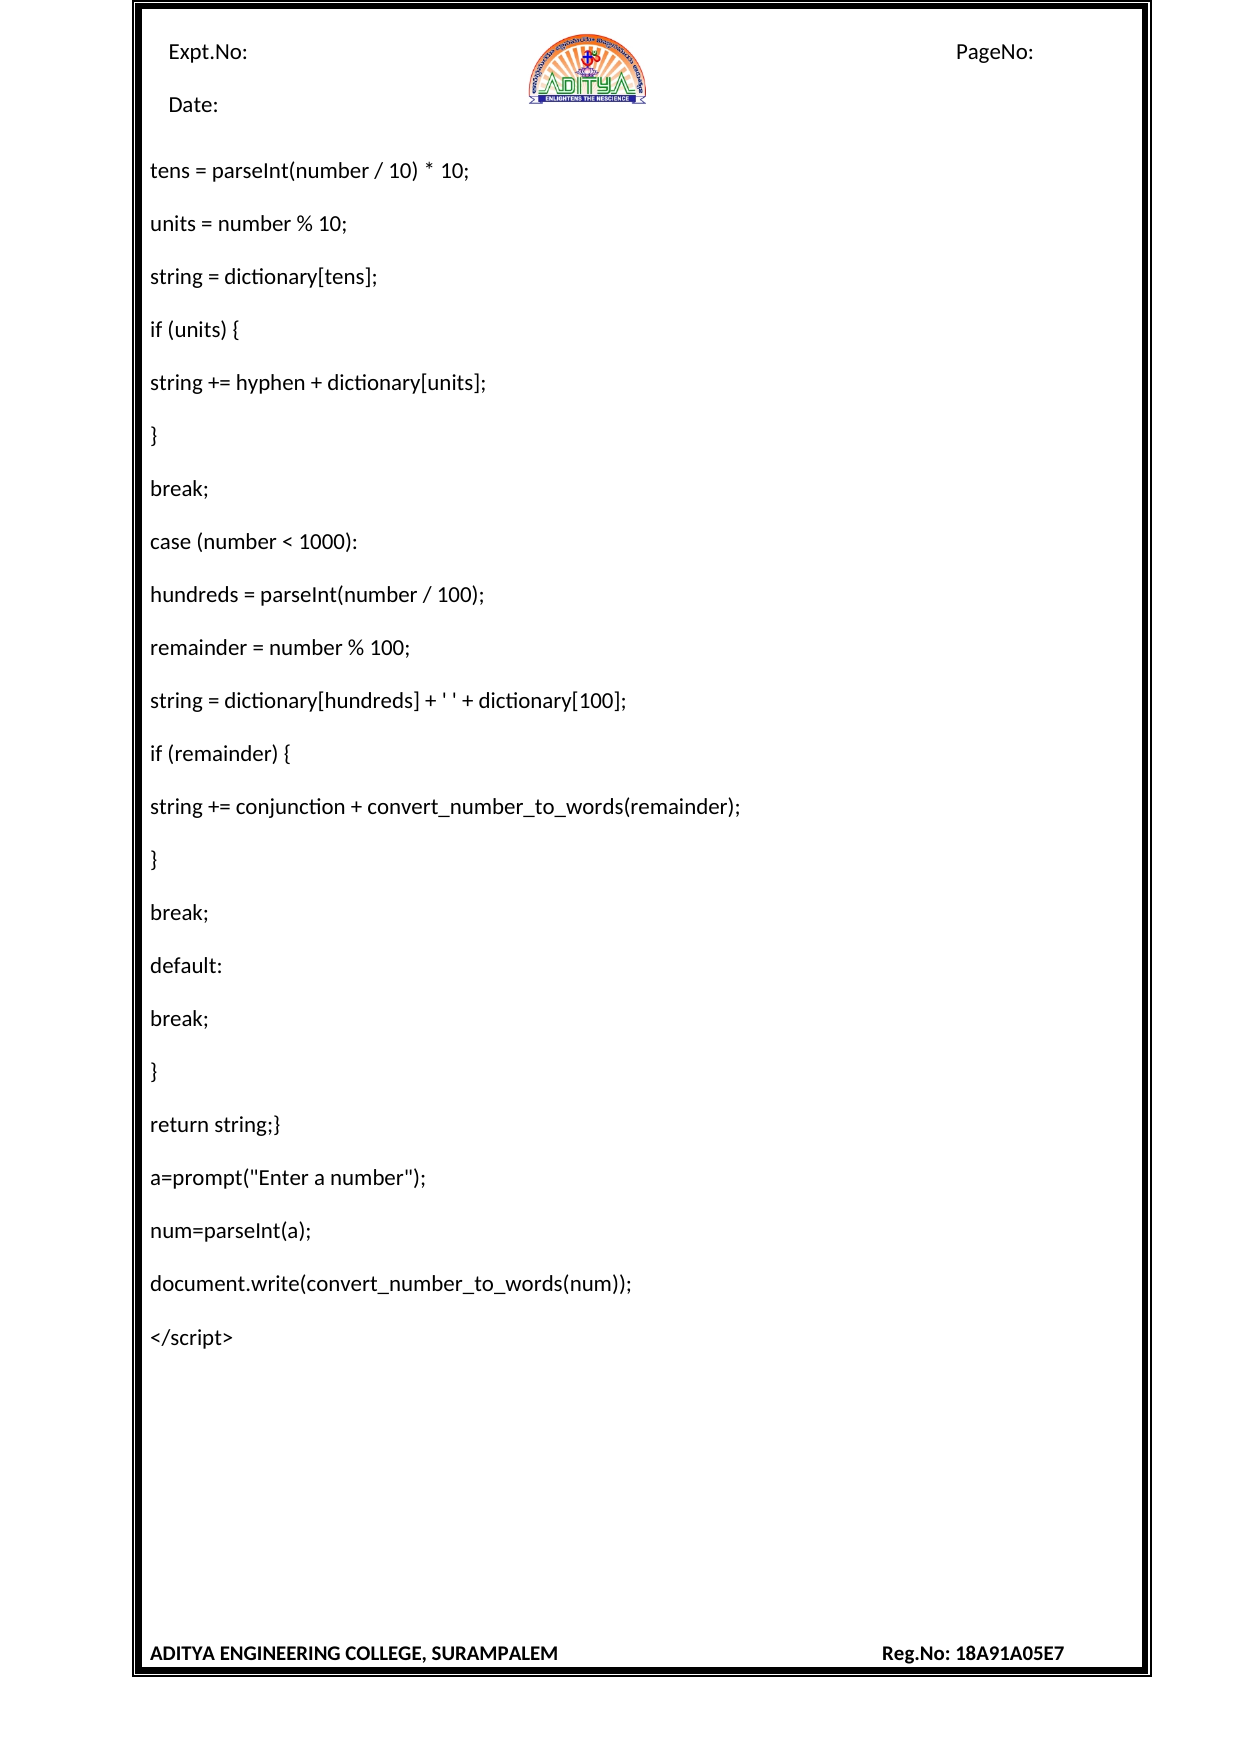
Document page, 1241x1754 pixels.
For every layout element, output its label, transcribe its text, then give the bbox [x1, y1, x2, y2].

text break; [150, 474, 1090, 502]
text default: [150, 951, 1090, 979]
picture [527, 9, 647, 129]
text } [150, 1057, 1090, 1086]
text string = dictionary[hundreds] + ' ' + dictionary[100]; [150, 686, 1090, 714]
text units = number % 10; [150, 209, 1090, 237]
text if (units) { [150, 315, 1090, 343]
text num=parseInt(a); [150, 1217, 1090, 1244]
text string += hyphen + dictionary[units]; [150, 368, 1090, 396]
text break; [150, 1004, 1090, 1032]
text if (remainder) { [150, 739, 1090, 767]
text string += conjunction + convert_number_to_words(remainder); [150, 792, 1090, 820]
text tens = parseInt(number / 10) * 10; [150, 156, 1090, 184]
text } [150, 421, 1090, 449]
text hundreds = parseInt(number / 100); [150, 580, 1090, 608]
text remainder = number % 100; [150, 633, 1090, 661]
text document.write(convert_number_to_words(num)); [150, 1269, 1090, 1298]
text case (number < 1000): [150, 527, 1090, 555]
text return string;} [150, 1111, 1090, 1138]
text } [150, 845, 1090, 873]
text string = dictionary[tens]; [150, 262, 1090, 290]
text </script> [150, 1323, 1090, 1351]
text a=prompt("Enter a number"); [150, 1163, 1090, 1192]
text break; [150, 898, 1090, 926]
